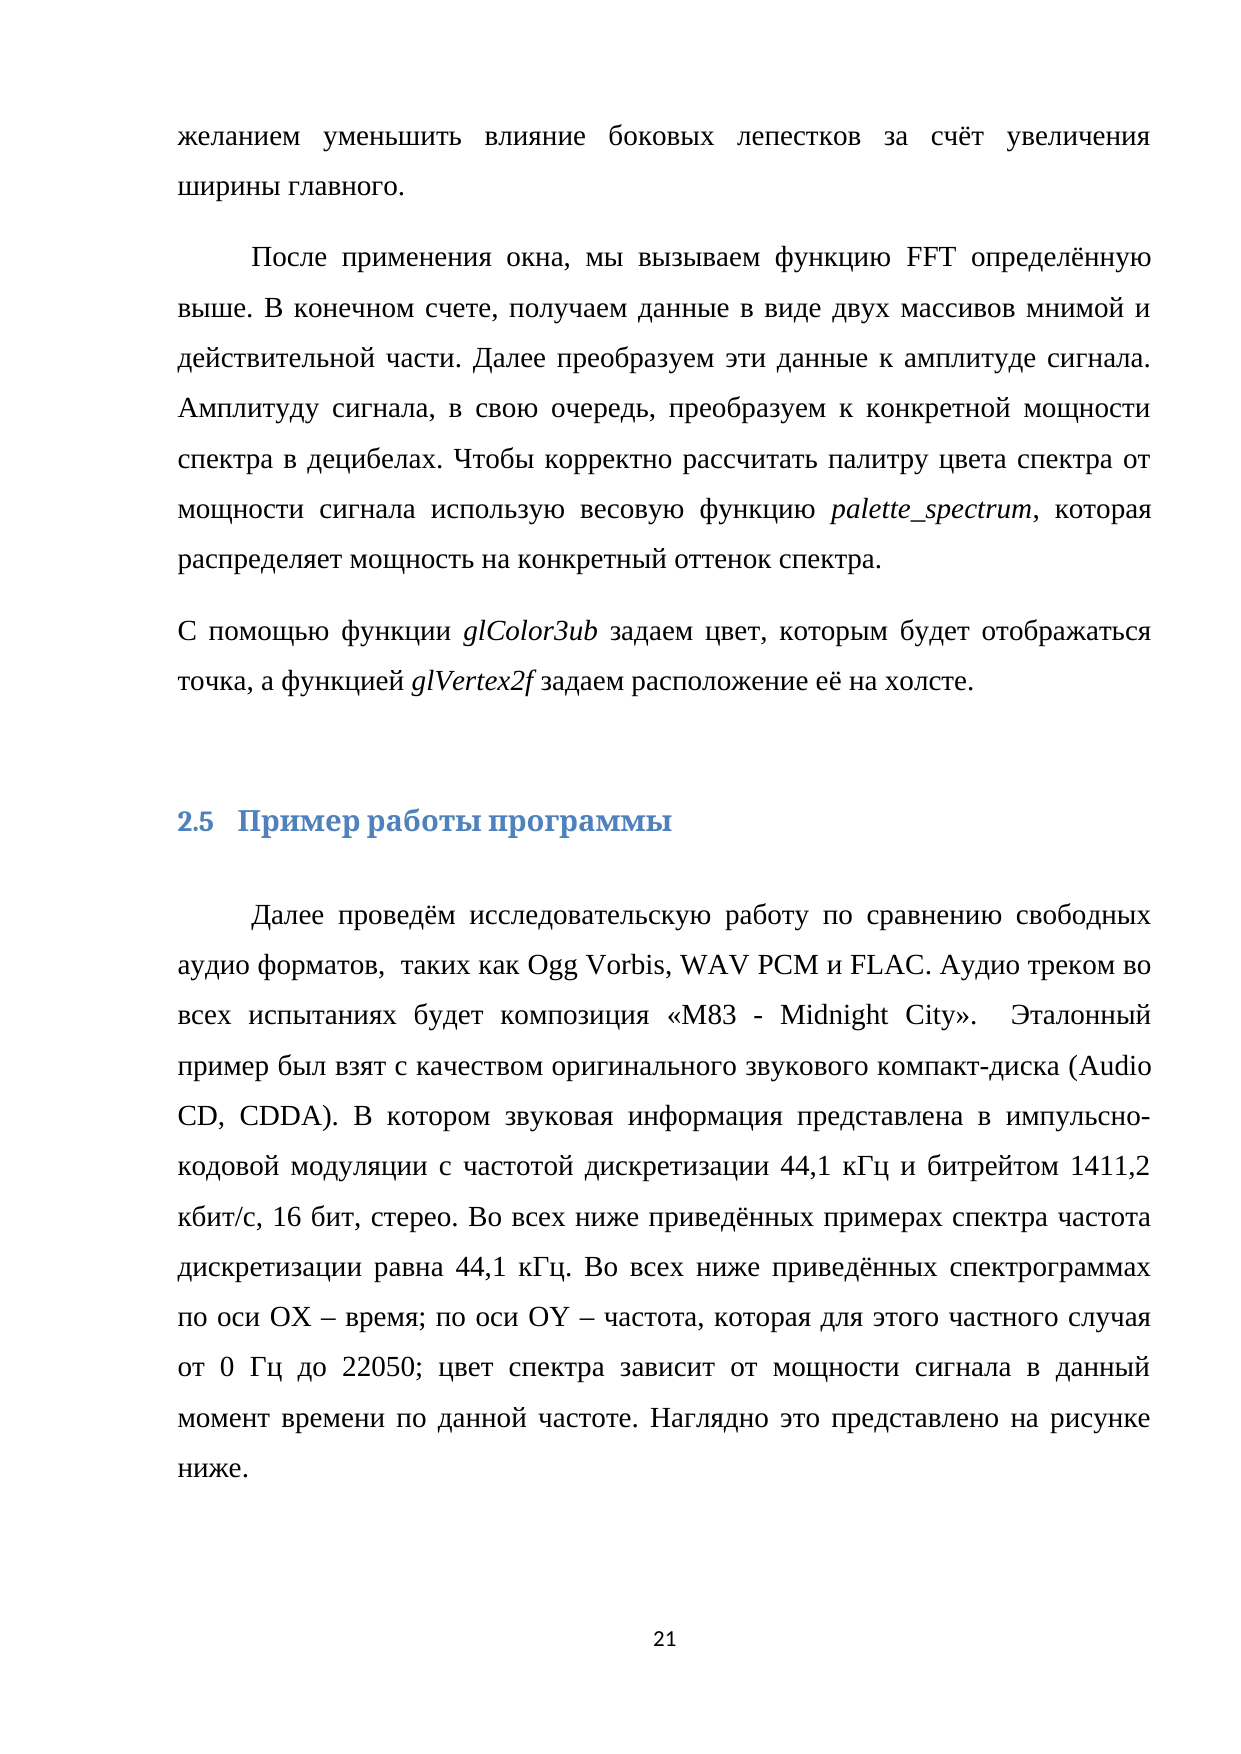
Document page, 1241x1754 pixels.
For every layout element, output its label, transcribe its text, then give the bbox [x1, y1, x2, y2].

text С помощью функции glColor3ub задаем цвет, которым будет отображаться точка, а функцией glVertex2f задаем расположение её на холсте. [177, 613, 1152, 696]
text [177, 118, 1152, 202]
subtitle Пример работы программы [177, 805, 1152, 839]
text Далее проведём исследовательскую работу по сравнению свободных аудио форматов, таких как Ogg Vorbis, WAV PCM и FLAC. Аудио треком во всех испытаниях будет композиция «M83 - Midnight City». Эталонный пример был взят с качеством оригинального звукового компакт-диска (Audio CD, CDDA). В котором звуковая информация представлена в импульсно-кодовой модуляции с частотой дискретизации 44,1 кГц и битрейтом 1411,2 кбит/с, 16 бит, стерео. Во всех ниже приведённых примерах спектра частота дискретизации равна 44,1 кГц. Во всех ниже приведённых спектрограммах по оси OX – время; по оси OY – частота, которая для этого частного случая от 0 Гц до 22050; цвет спектра зависит от мощности сигнала в данный момент времени по данной частоте. Наглядно это представлено на рисунке ниже. [177, 897, 1152, 1484]
text После применения окна, мы вызываем функцию FFT определённую выше. В конечном счете, получаем данные в виде двух массивов мнимой и действительной части. Далее преобразуем эти данные к амплитуде сигнала. Амплитуду сигнала, в свою очередь, преобразуем к конкретной мощности спектра в децибелах. Чтобы корректно рассчитать палитру цвета спектра от мощности сигнала использую весовую функцию palette_spectrum, которая распределяет мощность на конкретный оттенок спектра. [177, 239, 1152, 575]
